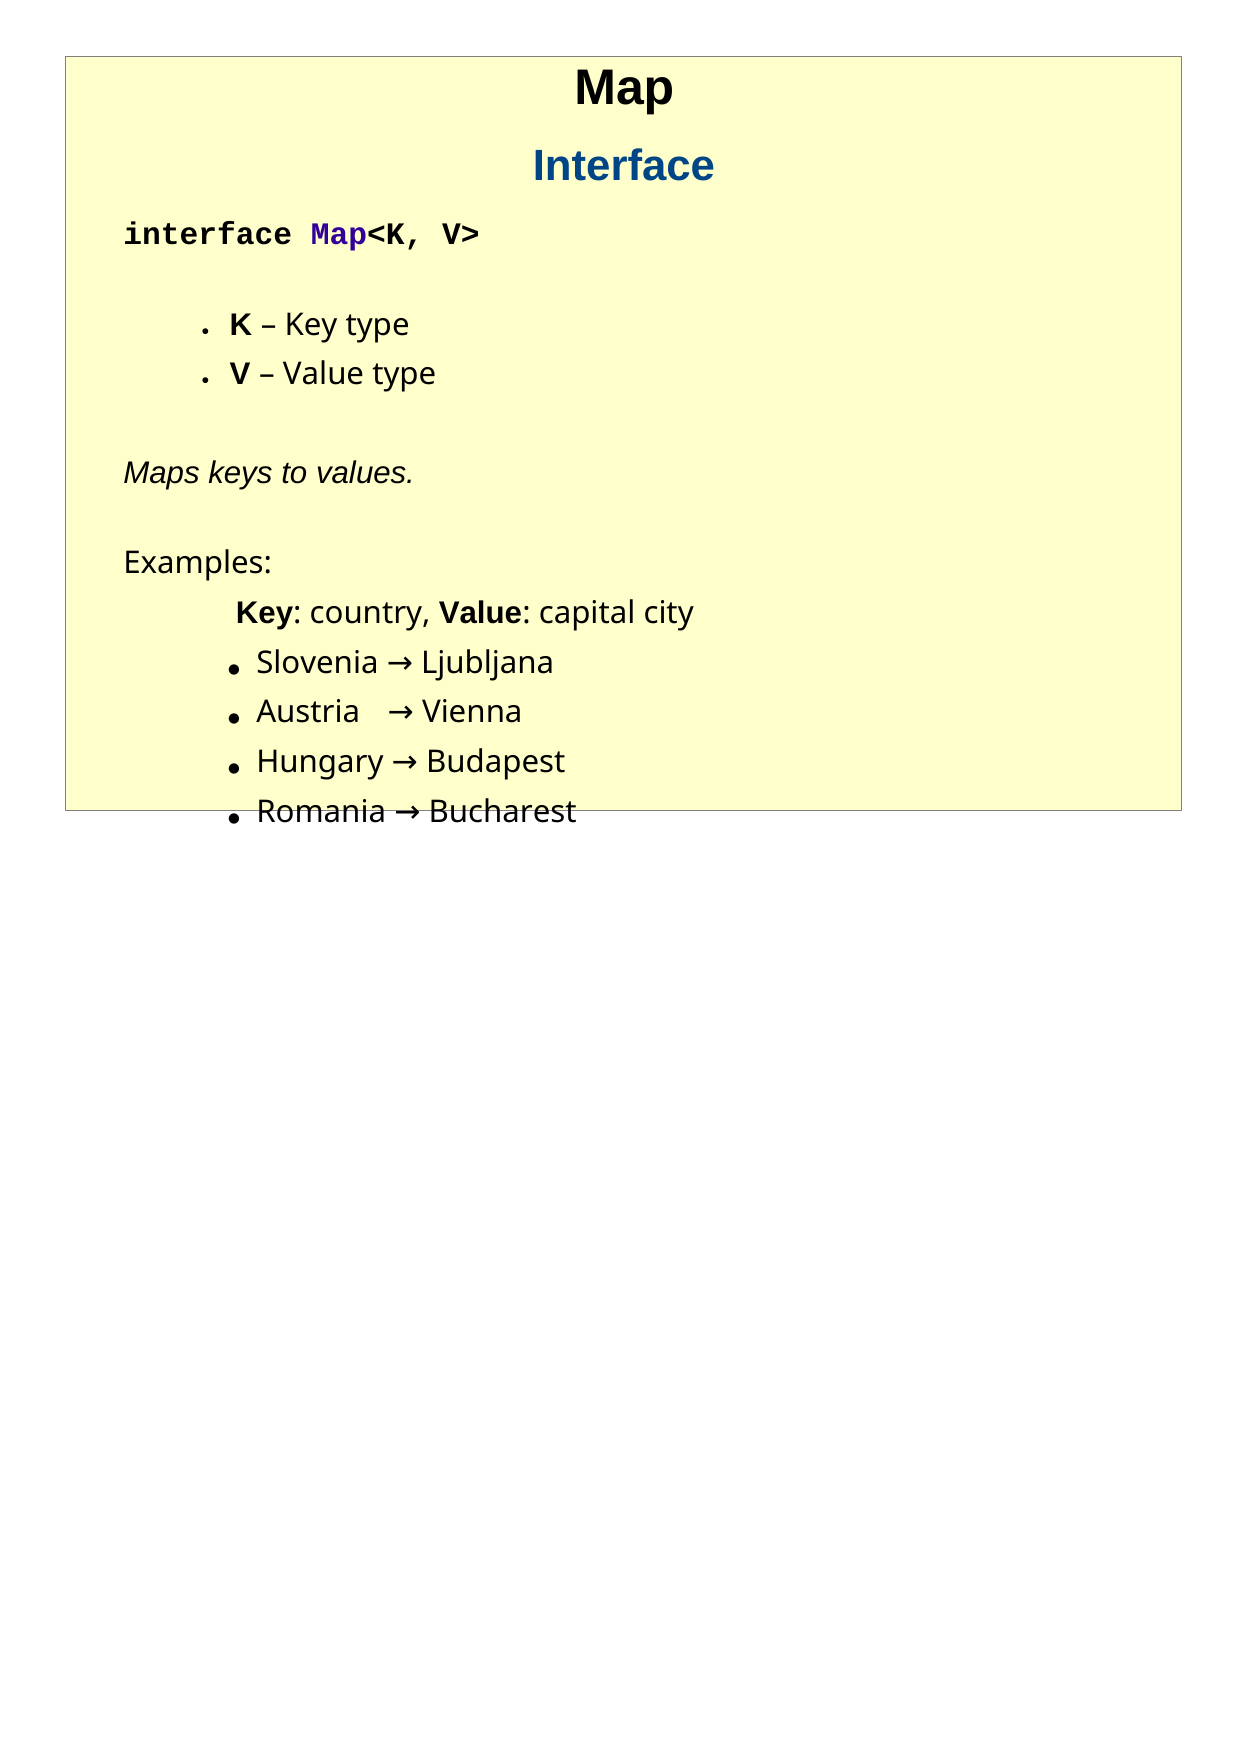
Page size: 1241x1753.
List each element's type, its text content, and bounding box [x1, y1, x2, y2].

list Slovenia → Ljubljana [228, 639, 1205, 682]
list V – Value type [201, 351, 480, 394]
list Hungary → Budapest [228, 739, 1205, 782]
text Interface [530, 139, 717, 190]
list K – Key type [201, 302, 480, 344]
text interface Map<K, V> [123, 219, 480, 254]
text Key: country, Value: capital city [236, 590, 1205, 632]
list Romania → Bucharest [228, 789, 1205, 832]
list Austria → Vienna [228, 689, 1205, 732]
text Map [572, 57, 676, 115]
text Maps keys to values. [123, 454, 480, 489]
text Examples: [123, 540, 1205, 582]
